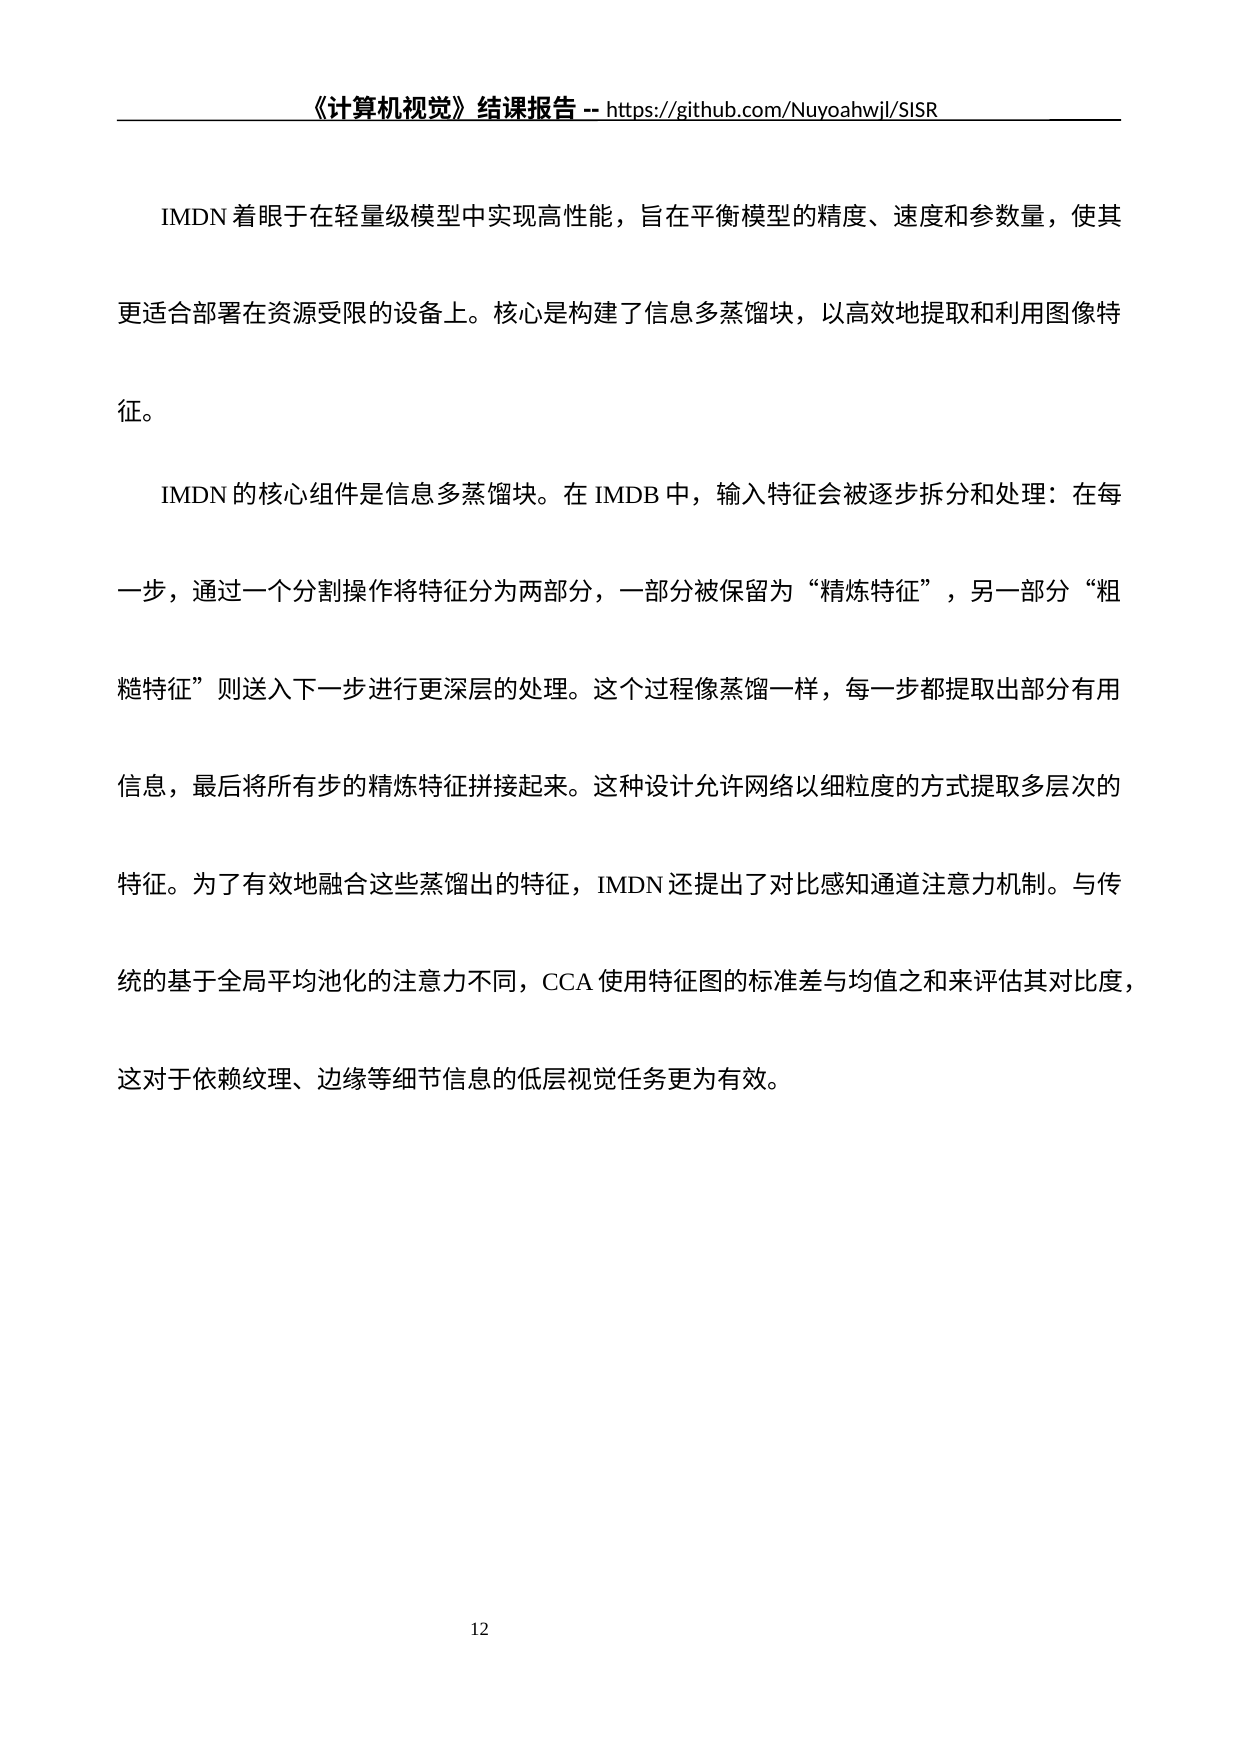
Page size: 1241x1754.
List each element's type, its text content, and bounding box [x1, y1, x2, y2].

text IMDN的核心组件是信息多蒸馏块。在IMDB中，输入特征会被逐步拆分和处理：在每一步，通过一个分割操作将特征分为两部分，一部分被保留为“精炼特征”，另一部分“粗糙特征”则送入下一步进行更深层的处理。这个过程像蒸馏一样，每一步都提取出部分有用信息，最后将所有步的精炼特征拼接起来。这种设计允许网络以细粒度的方式提取多层次的特征。为了有效地融合这些蒸馏出的特征，IMDN还提出了对比感知通道注意力机制。与传统的基于全局平均池化的注意力不同，CCA使用特征图的标准差与均值之和来评估其对比度，这对于依赖纹理、边缘等细节信息的低层视觉任务更为有效。 [117, 460, 1123, 1110]
text IMDN着眼于在轻量级模型中实现高性能，旨在平衡模型的精度、速度和参数量，使其更适合部署在资源受限的设备上。核心是构建了信息多蒸馏块，以高效地提取和利用图像特征。 [117, 182, 1123, 442]
